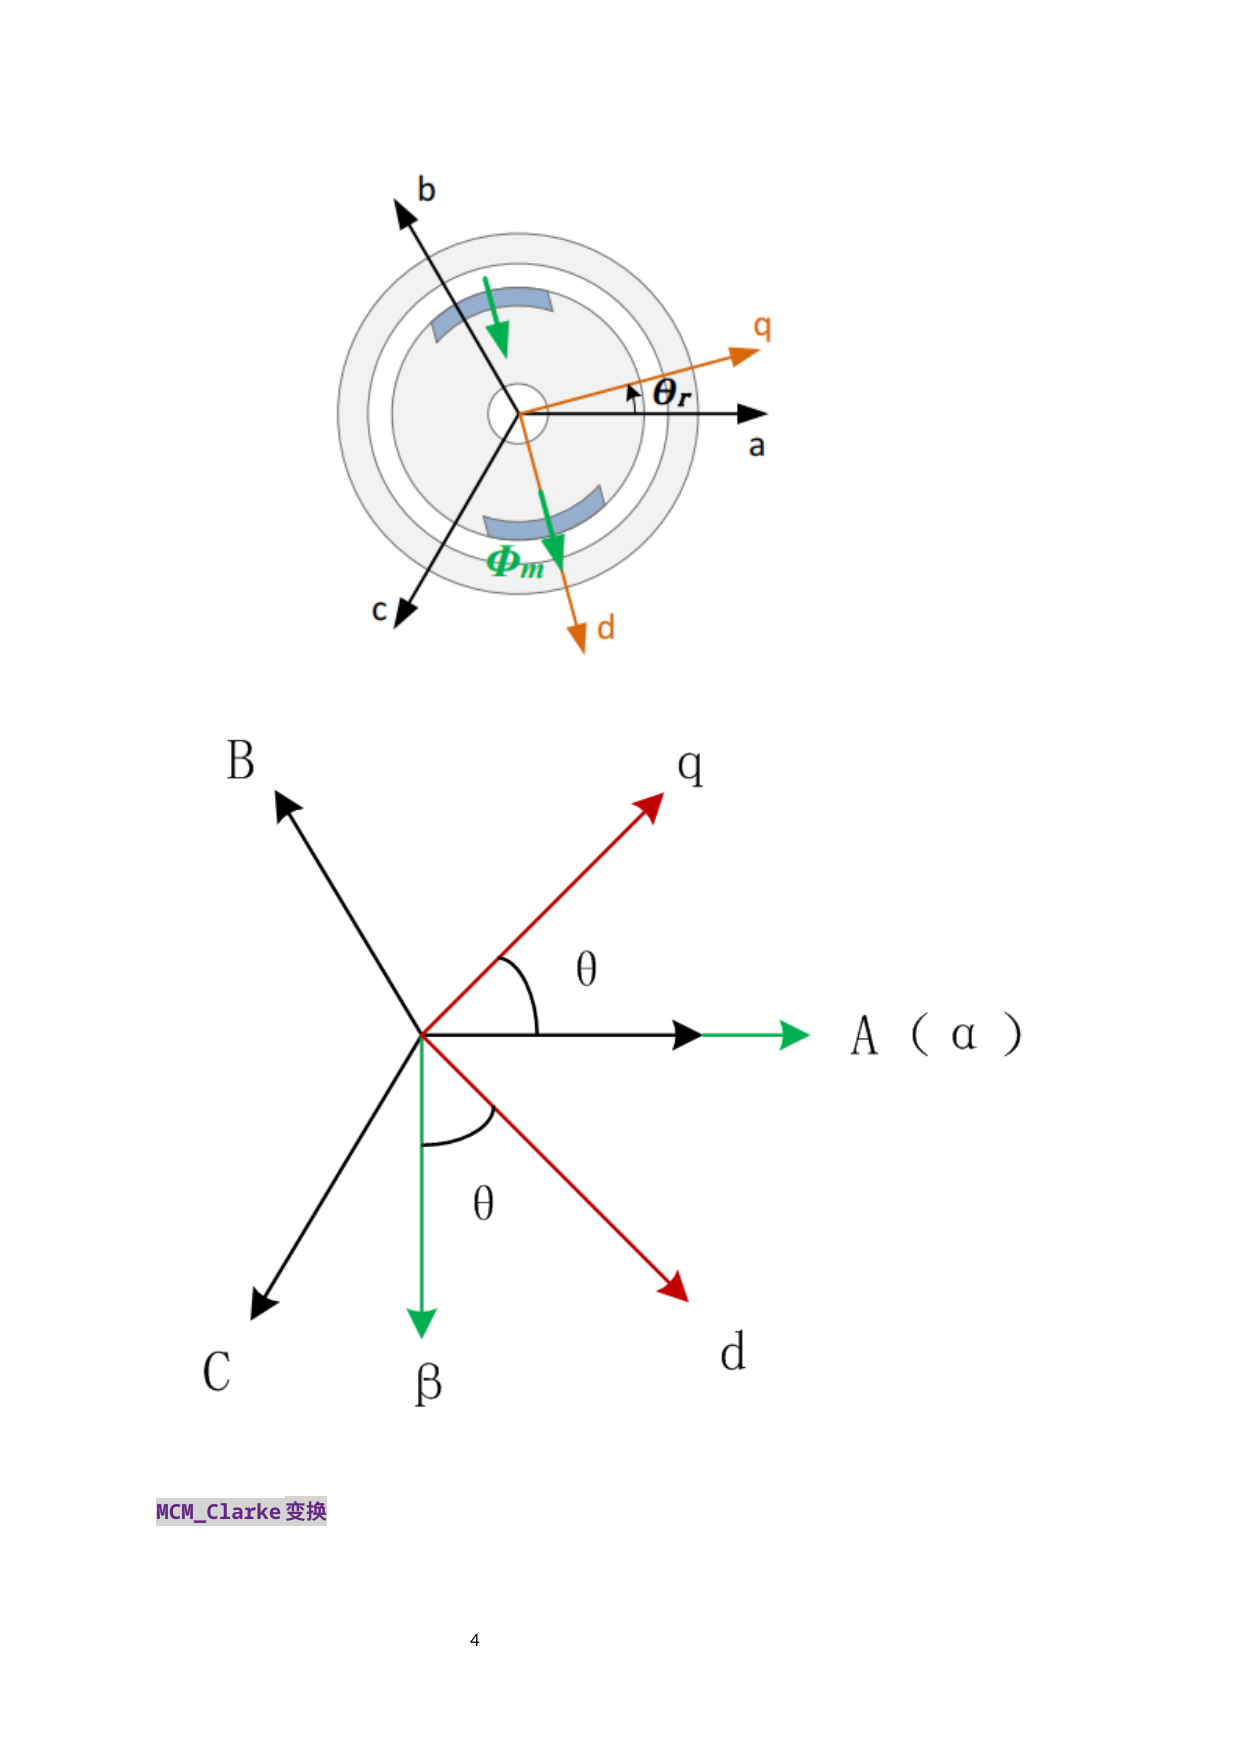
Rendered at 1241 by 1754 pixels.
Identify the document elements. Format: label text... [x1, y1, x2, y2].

text MCM_Clarke变换 [112, 1494, 1128, 1527]
picture [112, 162, 1016, 673]
picture [112, 682, 1053, 1488]
